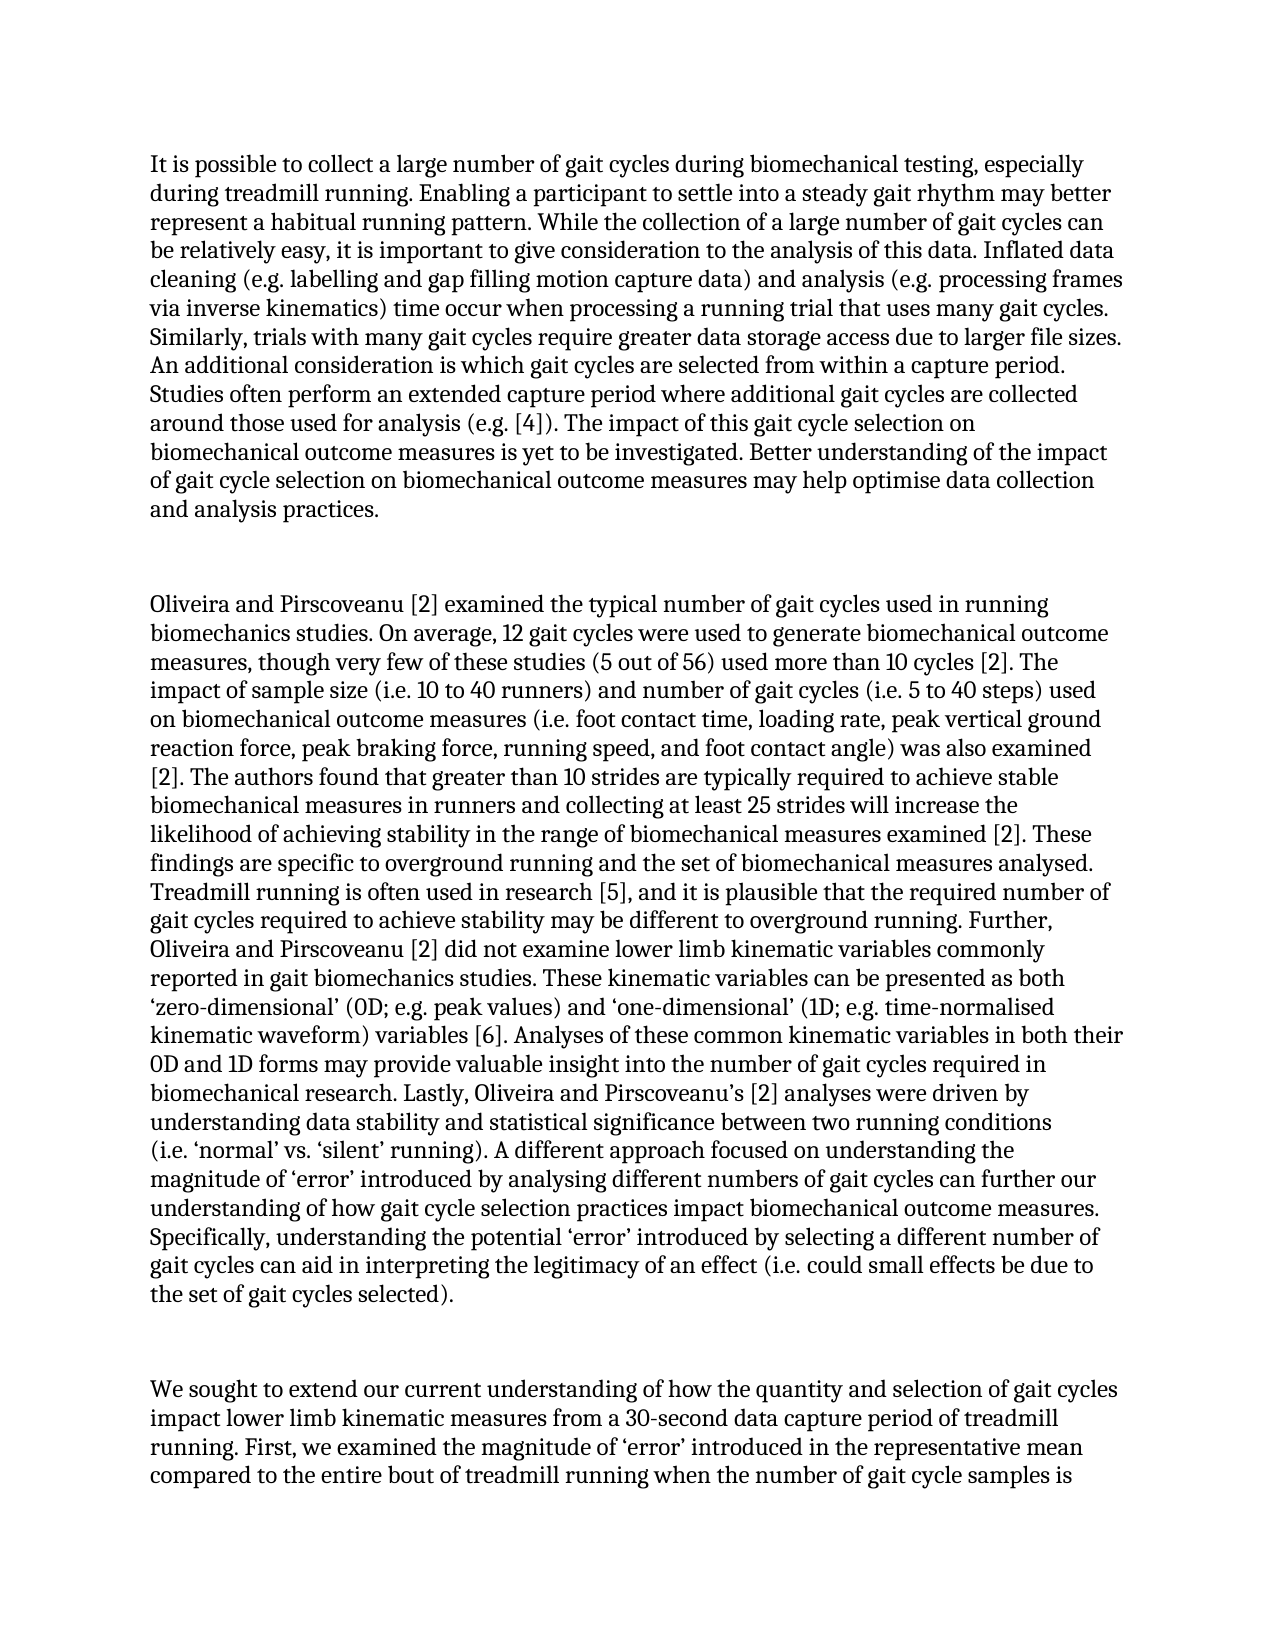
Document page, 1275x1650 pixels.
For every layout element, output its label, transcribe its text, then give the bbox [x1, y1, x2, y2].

text It is possible to collect a large number of gait cycles during biomechanical testing, especially during treadmill running. Enabling a participant to settle into a steady gait rhythm may better represent a habitual running pattern. While the collection of a large number of gait cycles can be relatively easy, it is important to give consideration to the analysis of this data. Inflated data cleaning (e.g. labelling and gap filling motion capture data) and analysis (e.g. processing frames via inverse kinematics) time occur when processing a running trial that uses many gait cycles. Similarly, trials with many gait cycles require greater data storage access due to larger file sizes. An additional consideration is which gait cycles are selected from within a capture period. Studies often perform an extended capture period where additional gait cycles are collected around those used for analysis (e.g. [4]). The impact of this gait cycle selection on biomechanical outcome measures is yet to be investigated. Better understanding of the impact of gait cycle selection on biomechanical outcome measures may help optimise data collection and analysis practices. [150, 150, 1125, 524]
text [150, 1375, 1125, 1490]
text Oliveira and Pirscoveanu [2] examined the typical number of gait cycles used in running biomechanics studies. On average, 12 gait cycles were used to generate biomechanical outcome measures, though very few of these studies (5 out of 56) used more than 10 cycles [2]. The impact of sample size (i.e. 10 to 40 runners) and number of gait cycles (i.e. 5 to 40 steps) used on biomechanical outcome measures (i.e. foot contact time, loading rate, peak vertical ground reaction force, peak braking force, running speed, and foot contact angle) was also examined [2]. The authors found that greater than 10 strides are typically required to achieve stable biomechanical measures in runners and collecting at least 25 strides will increase the likelihood of achieving stability in the range of biomechanical measures examined [2]. These findings are specific to overground running and the set of biomechanical measures analysed. Treadmill running is often used in research [5], and it is plausible that the required number of gait cycles required to achieve stability may be different to overground running. Further, Oliveira and Pirscoveanu [2] did not examine lower limb kinematic variables commonly reported in gait biomechanics studies. These kinematic variables can be presented as both ‘zero-dimensional’ (0D; e.g. peak values) and ‘one-dimensional’ (1D; e.g. time-normalised kinematic waveform) variables [6]. Analyses of these common kinematic variables in both their 0D and 1D forms may provide valuable insight into the number of gait cycles required in biomechanical research. Lastly, Oliveira and Pirscoveanu’s [2] analyses were driven by understanding data stability and statistical significance between two running conditions (i.e. ‘normal’ vs. ‘silent’ running). A different approach focused on understanding the magnitude of ‘error’ introduced by analysing different numbers of gait cycles can further our understanding of how gait cycle selection practices impact biomechanical outcome measures. Specifically, understanding the potential ‘error’ introduced by selecting a different number of gait cycles can aid in interpreting the legitimacy of an effect (i.e. could small effects be due to the set of gait cycles selected). [150, 590, 1125, 1309]
